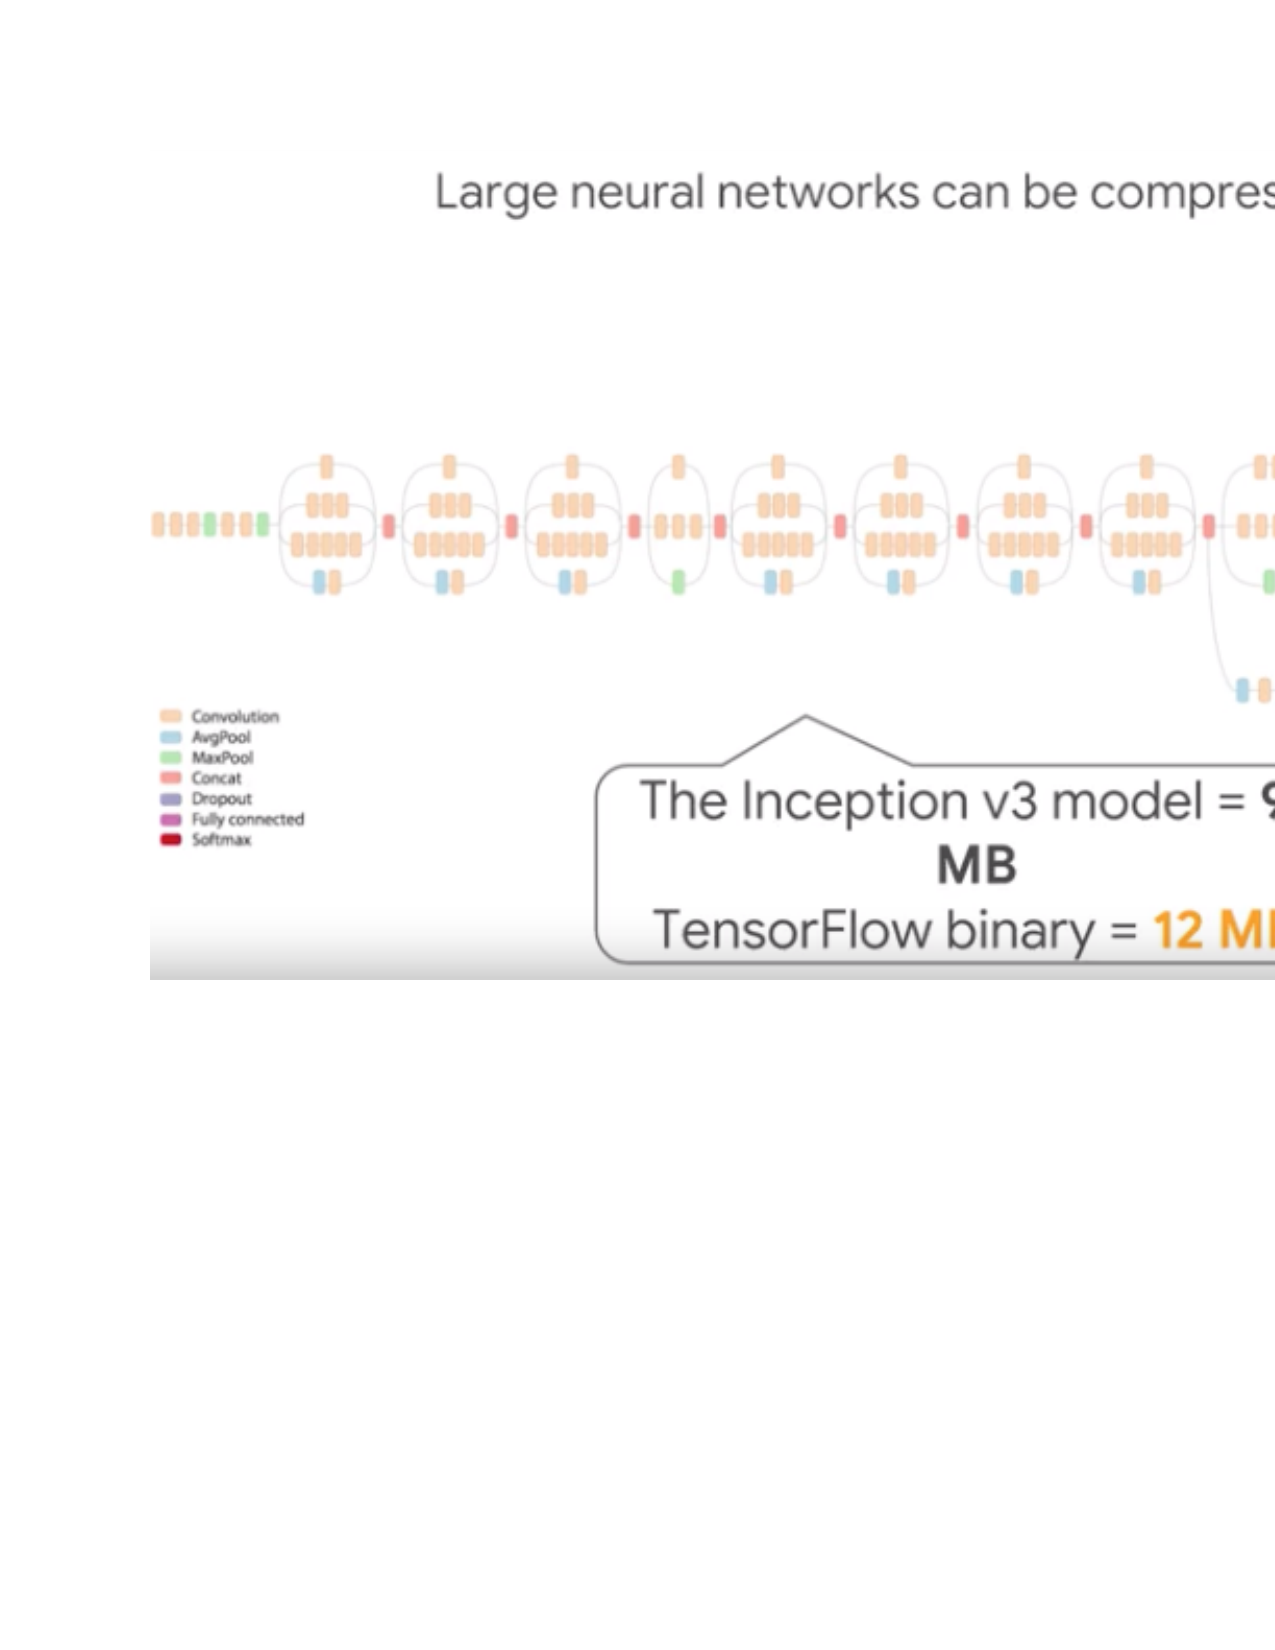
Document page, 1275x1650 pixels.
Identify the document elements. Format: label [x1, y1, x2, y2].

picture [150, 150, 1275, 980]
